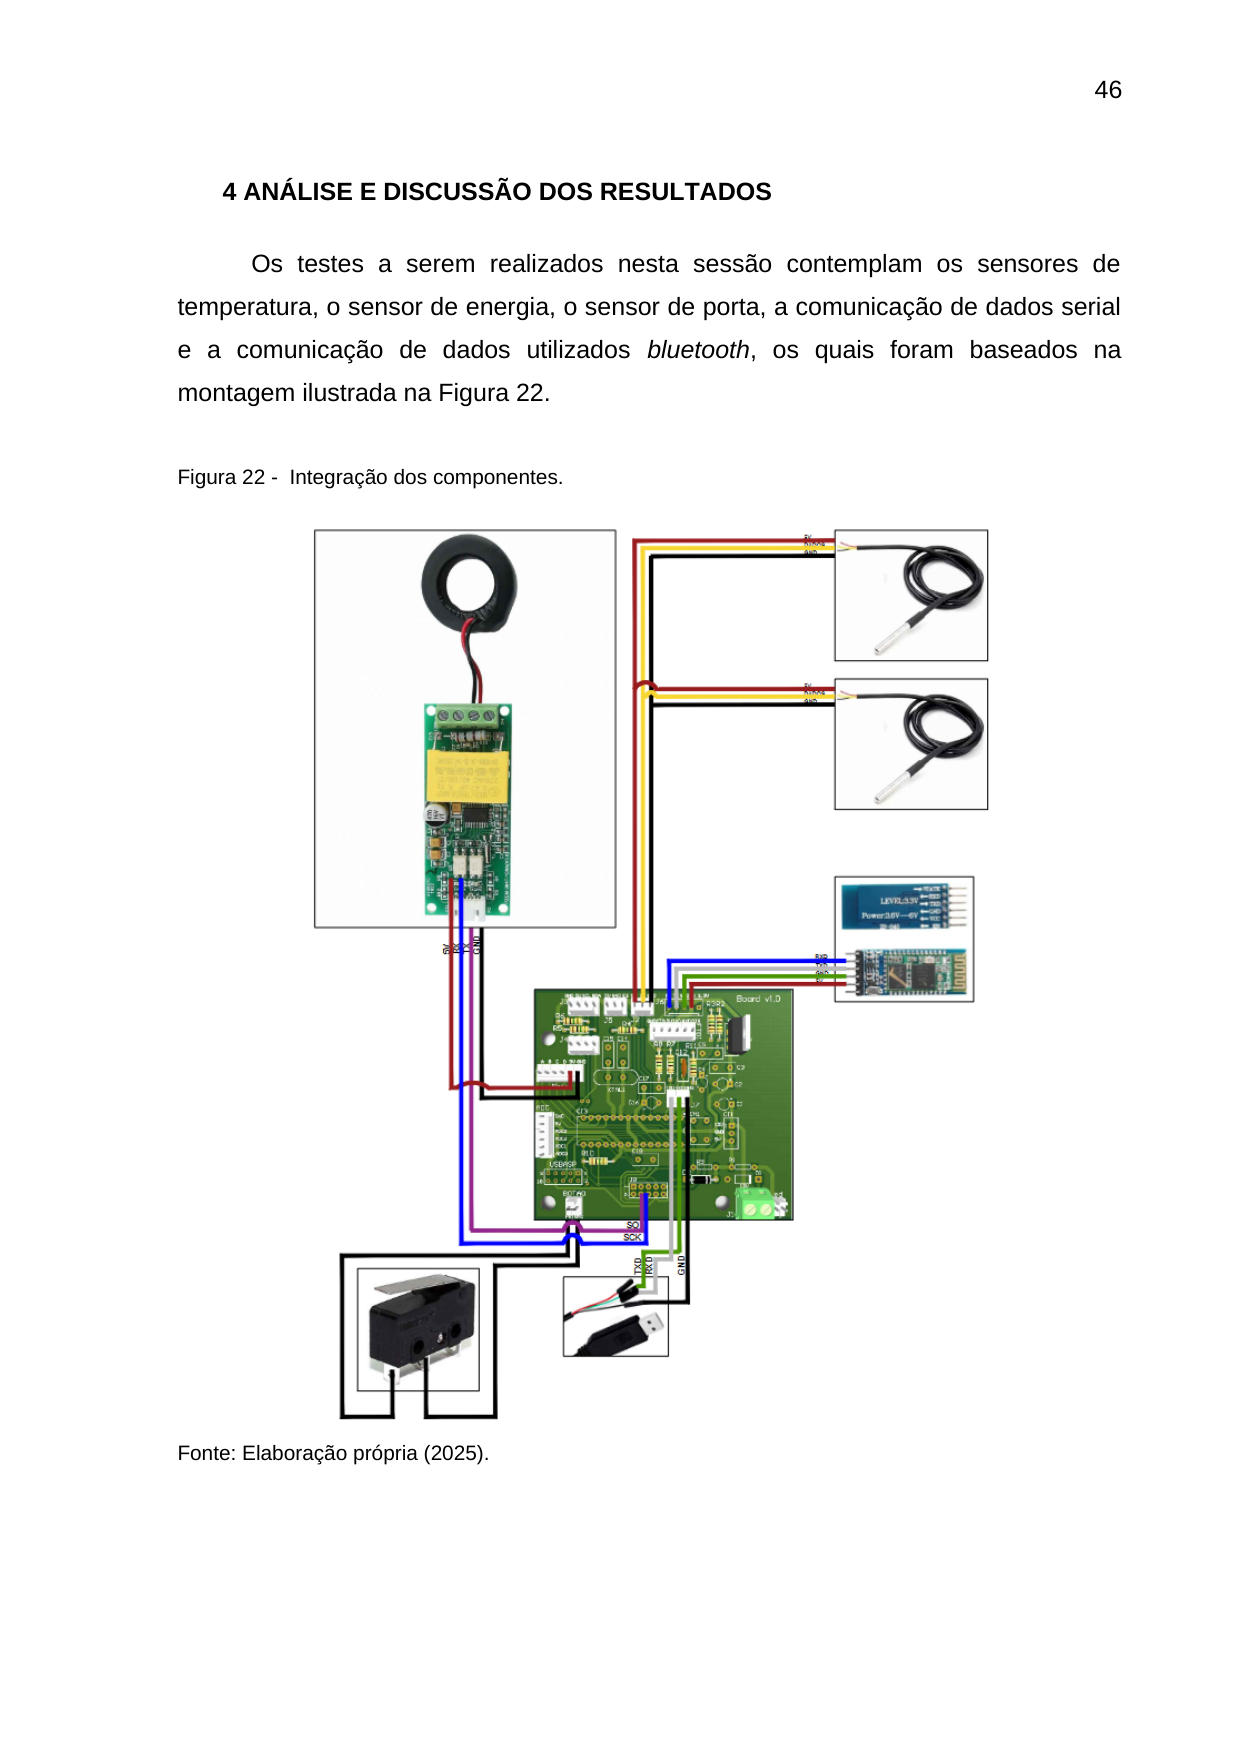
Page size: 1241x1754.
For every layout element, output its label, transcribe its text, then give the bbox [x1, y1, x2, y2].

picture [294, 517, 1005, 1437]
text Fonte: Elaboração própria (2025). [177, 1441, 1122, 1465]
subtitle 4 ANÁLISE E DISCUSSÃO DOS RESULTADOS [222, 177, 1122, 206]
text Os testes a serem realizados nesta sessão contemplam os sensores de temperatura, o sensor de energia, o sensor de porta, a comunicação de dados serial e a comunicação de dados utilizados bluetooth, os quais foram baseados na montagem ilustrada na Figura 22. [177, 249, 1122, 407]
subtitle Figura 22 - Integração dos componentes. [177, 465, 1122, 489]
